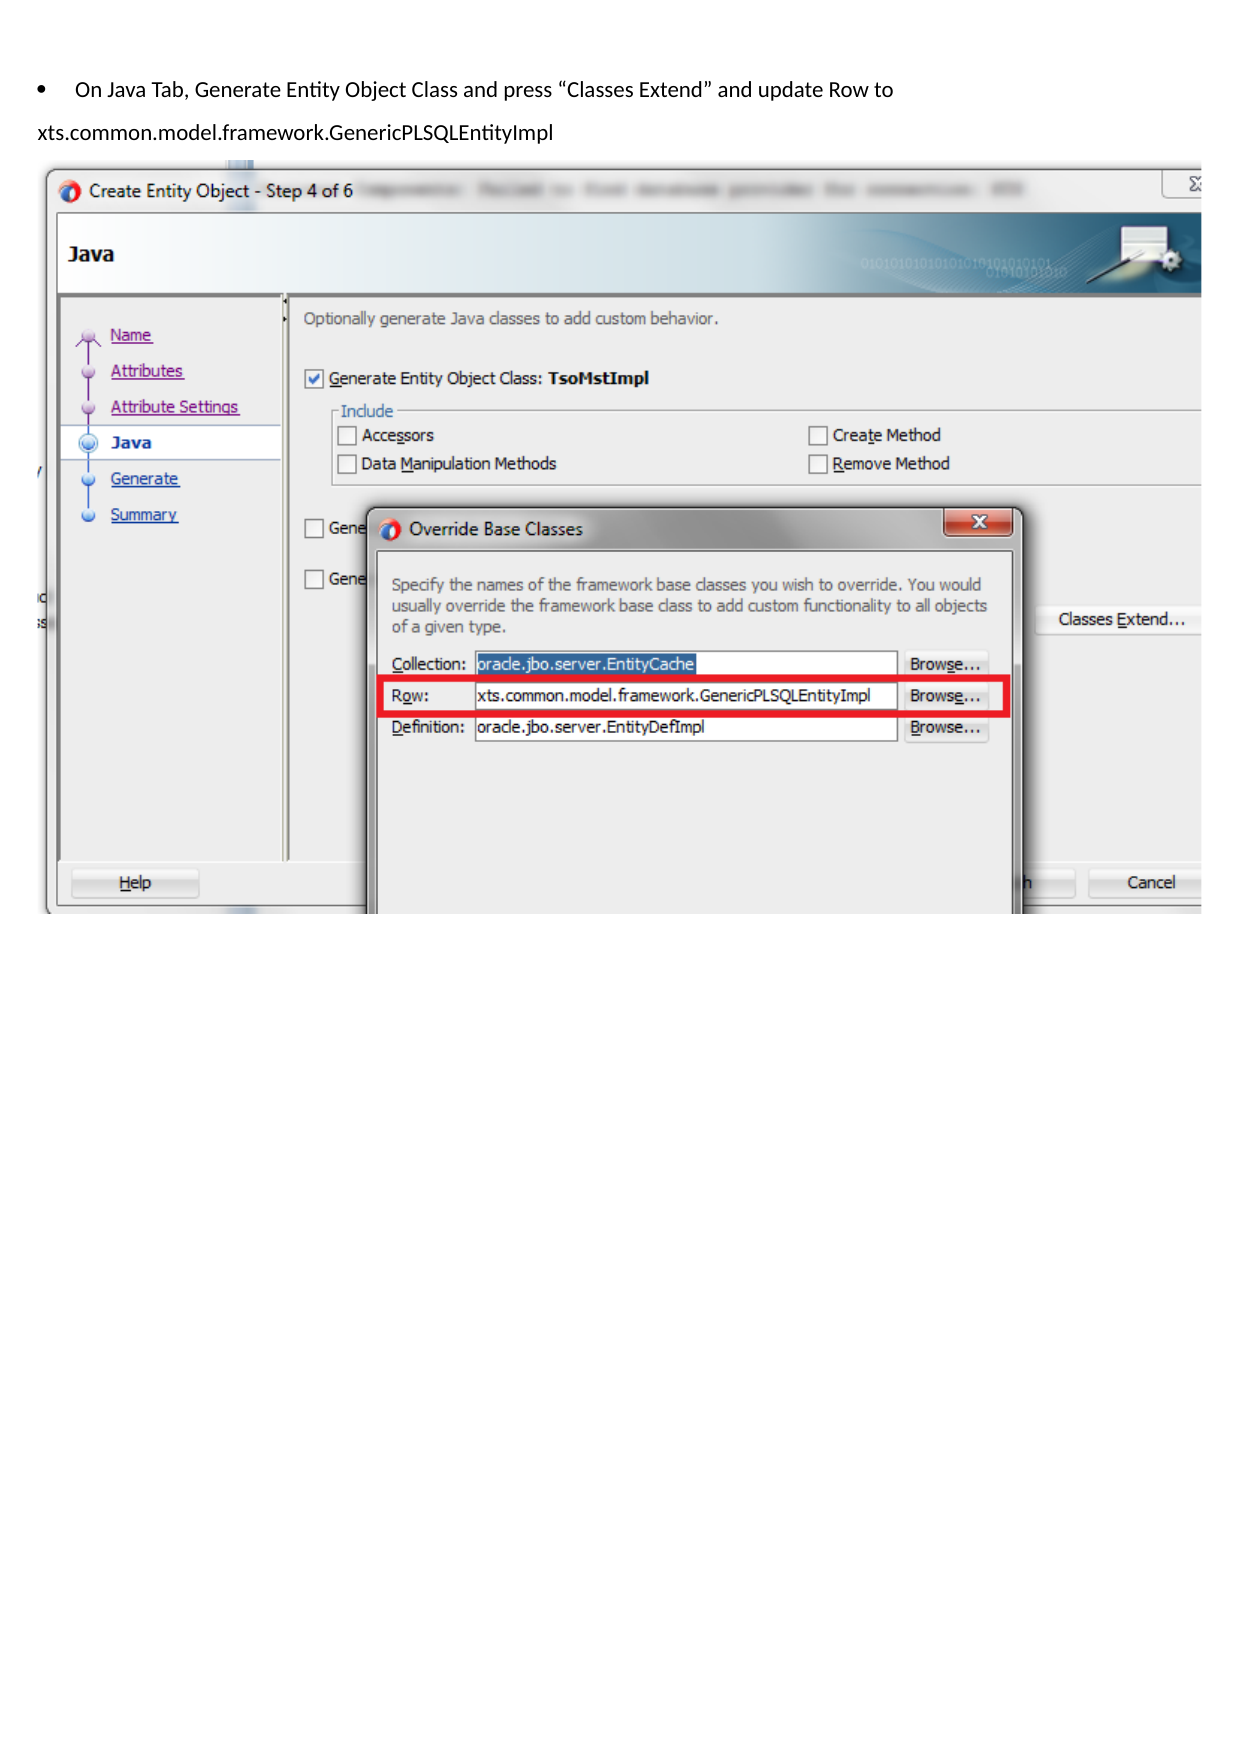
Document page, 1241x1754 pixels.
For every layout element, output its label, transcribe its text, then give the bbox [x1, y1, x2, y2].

text xts.common.model.framework.GenericPLSQLEntityImpl [37, 118, 1203, 146]
list On Java Tab, Generate Entity Object Class and press “Classes Extend” and update Row to [37, 75, 1203, 103]
picture [37, 160, 1202, 914]
